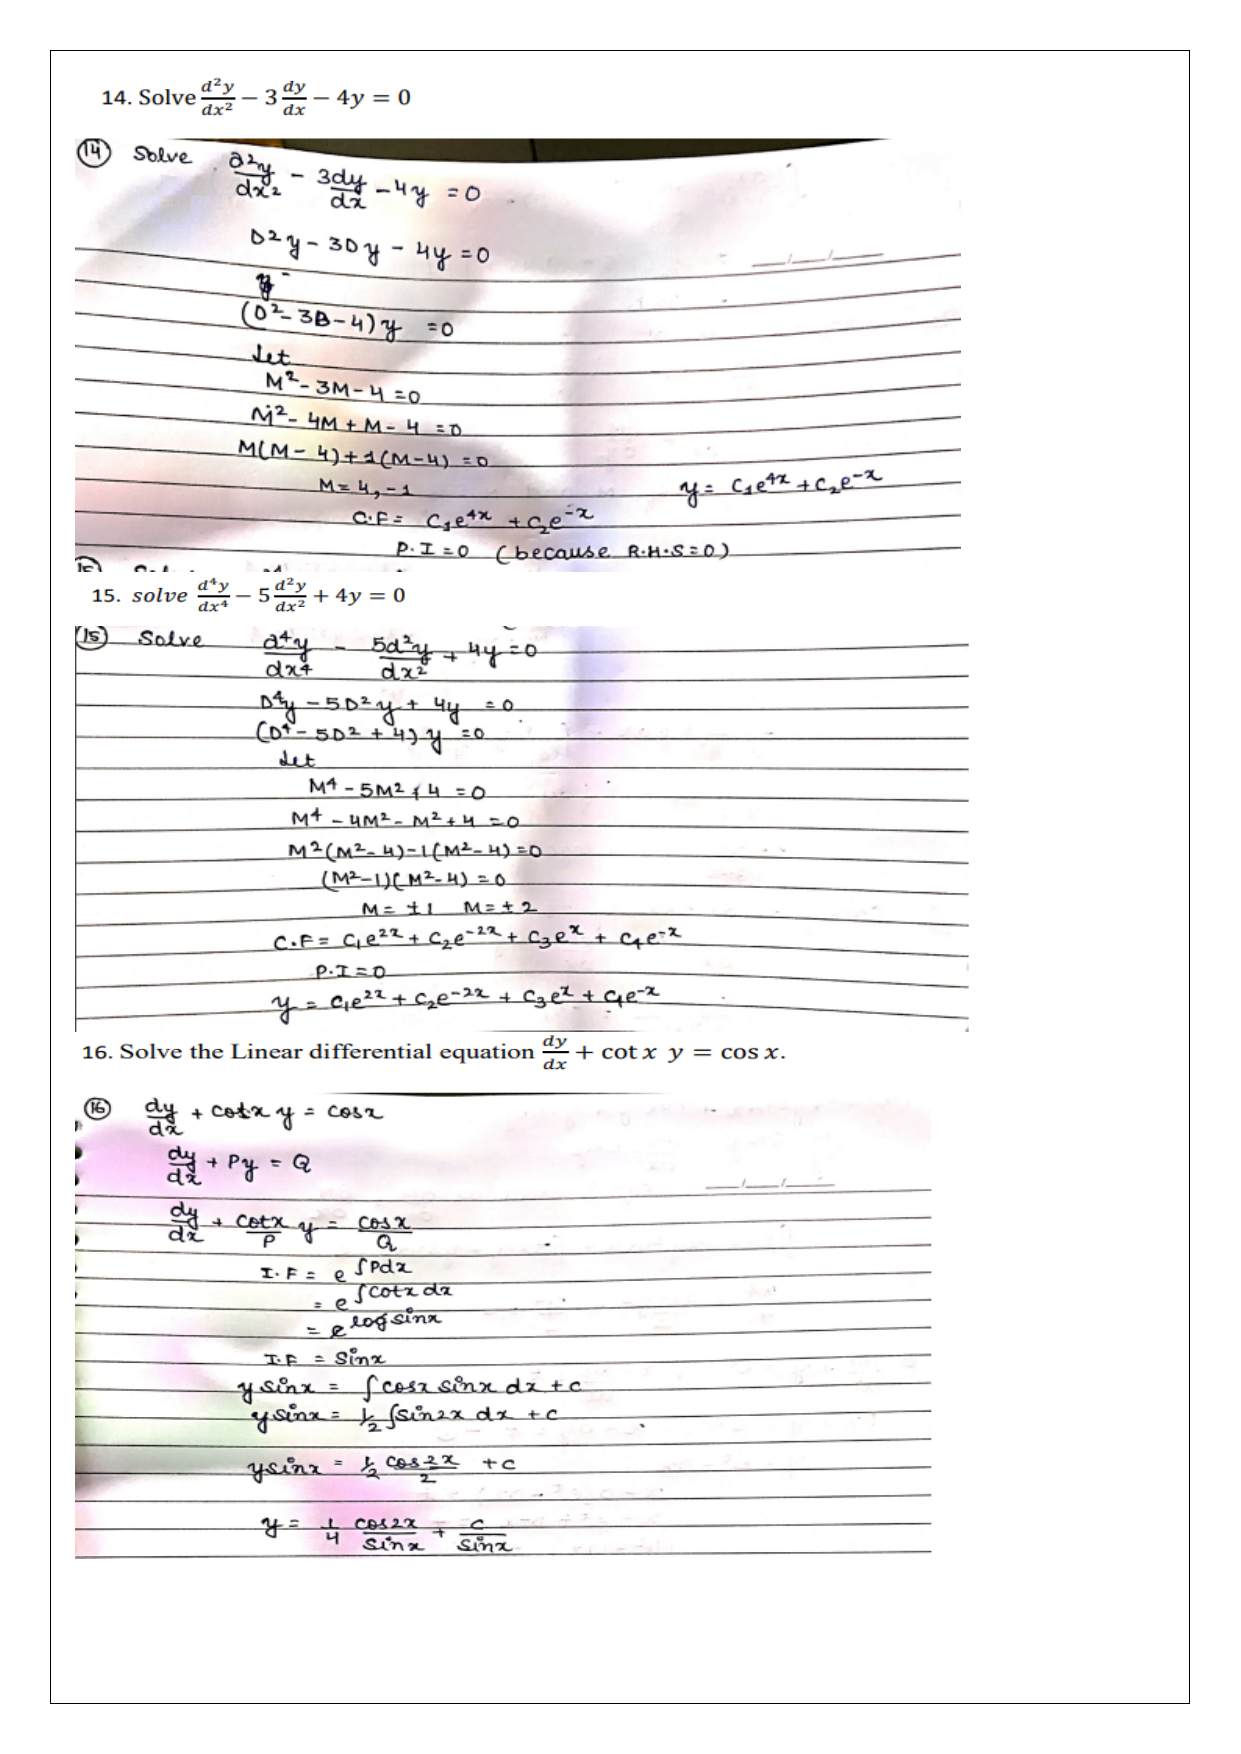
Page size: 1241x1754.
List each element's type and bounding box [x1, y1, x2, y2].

picture [75, 573, 1062, 625]
picture [75, 130, 961, 572]
picture [75, 626, 1062, 1559]
picture [75, 75, 1062, 129]
